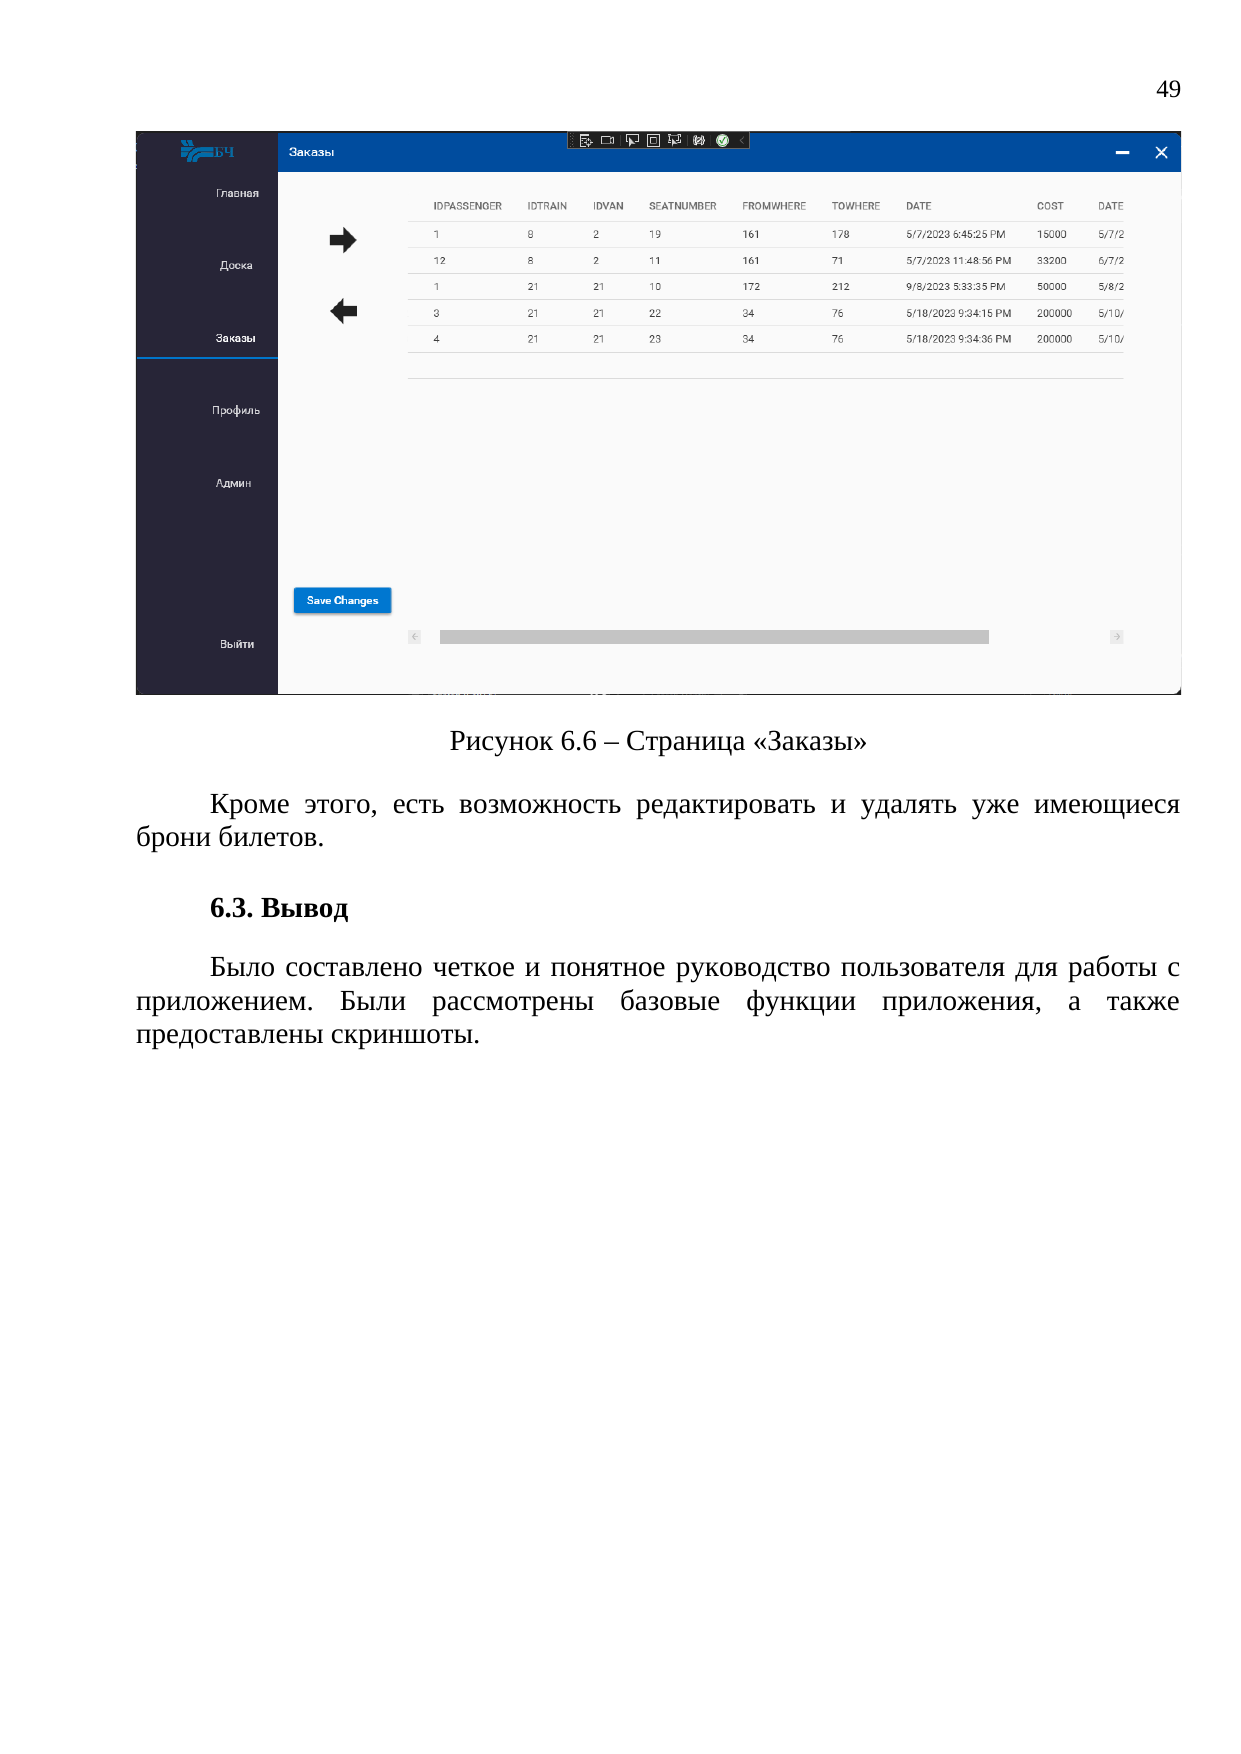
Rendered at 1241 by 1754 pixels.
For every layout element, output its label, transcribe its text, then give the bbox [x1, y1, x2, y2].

text 6.3. Вывод [136, 891, 1181, 924]
text Рисунок 6.6 – Страница «Заказы» [136, 723, 1181, 757]
text Кроме этого, есть возможность редактировать и удалять уже имеющиеся брони билетов. [136, 786, 1181, 853]
text Было составлено четкое и понятное руководство пользователя для работы с приложением. Были рассмотрены базовые функции приложения, а также предоставлены скриншоты. [136, 949, 1181, 1050]
picture [135, 131, 1182, 695]
